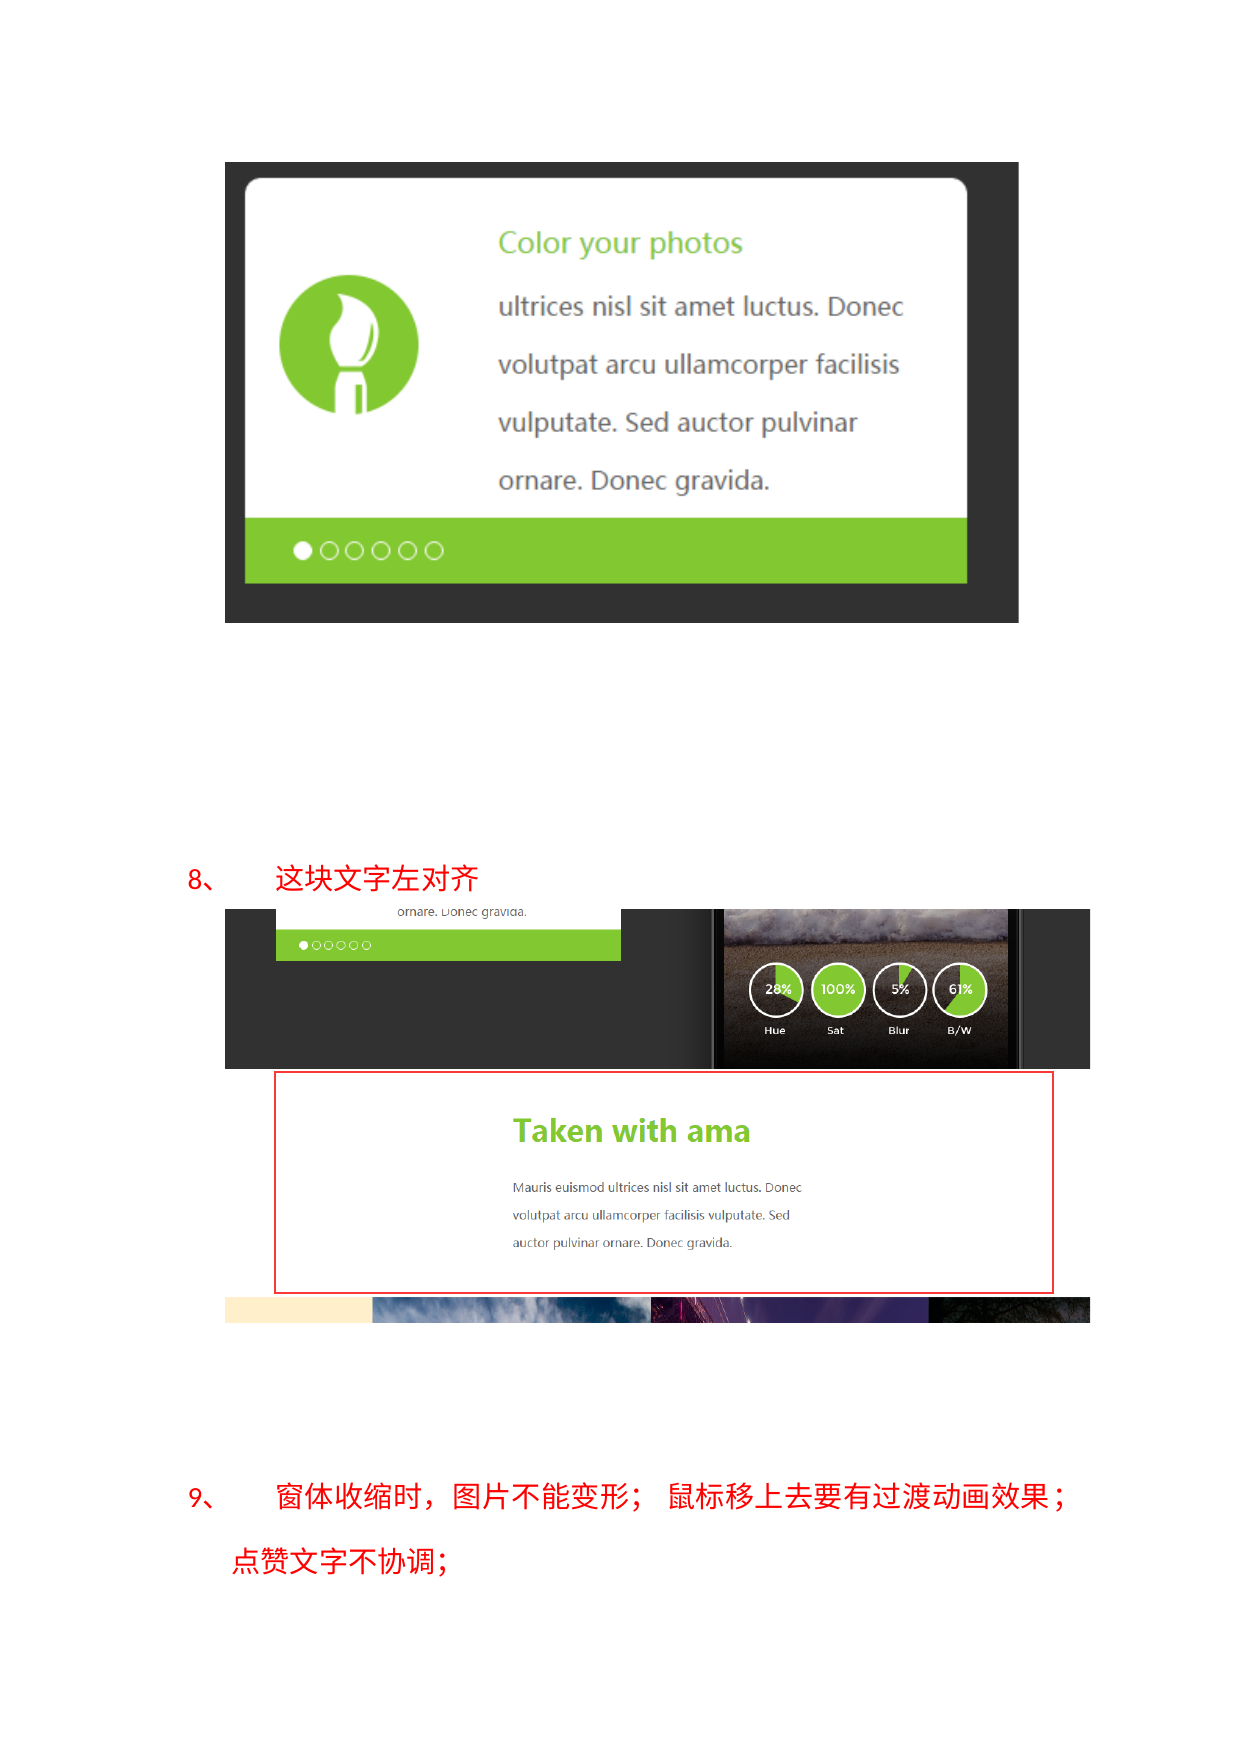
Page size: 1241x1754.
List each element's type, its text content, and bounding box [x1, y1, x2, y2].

picture [225, 909, 1091, 1323]
picture [225, 162, 1019, 623]
list 这块文字左对齐 [187, 844, 1053, 909]
list 窗体收缩时，图片不能变形； 鼠标移上去要有过渡动画效果； 点赞文字不协调； [187, 1462, 1053, 1592]
